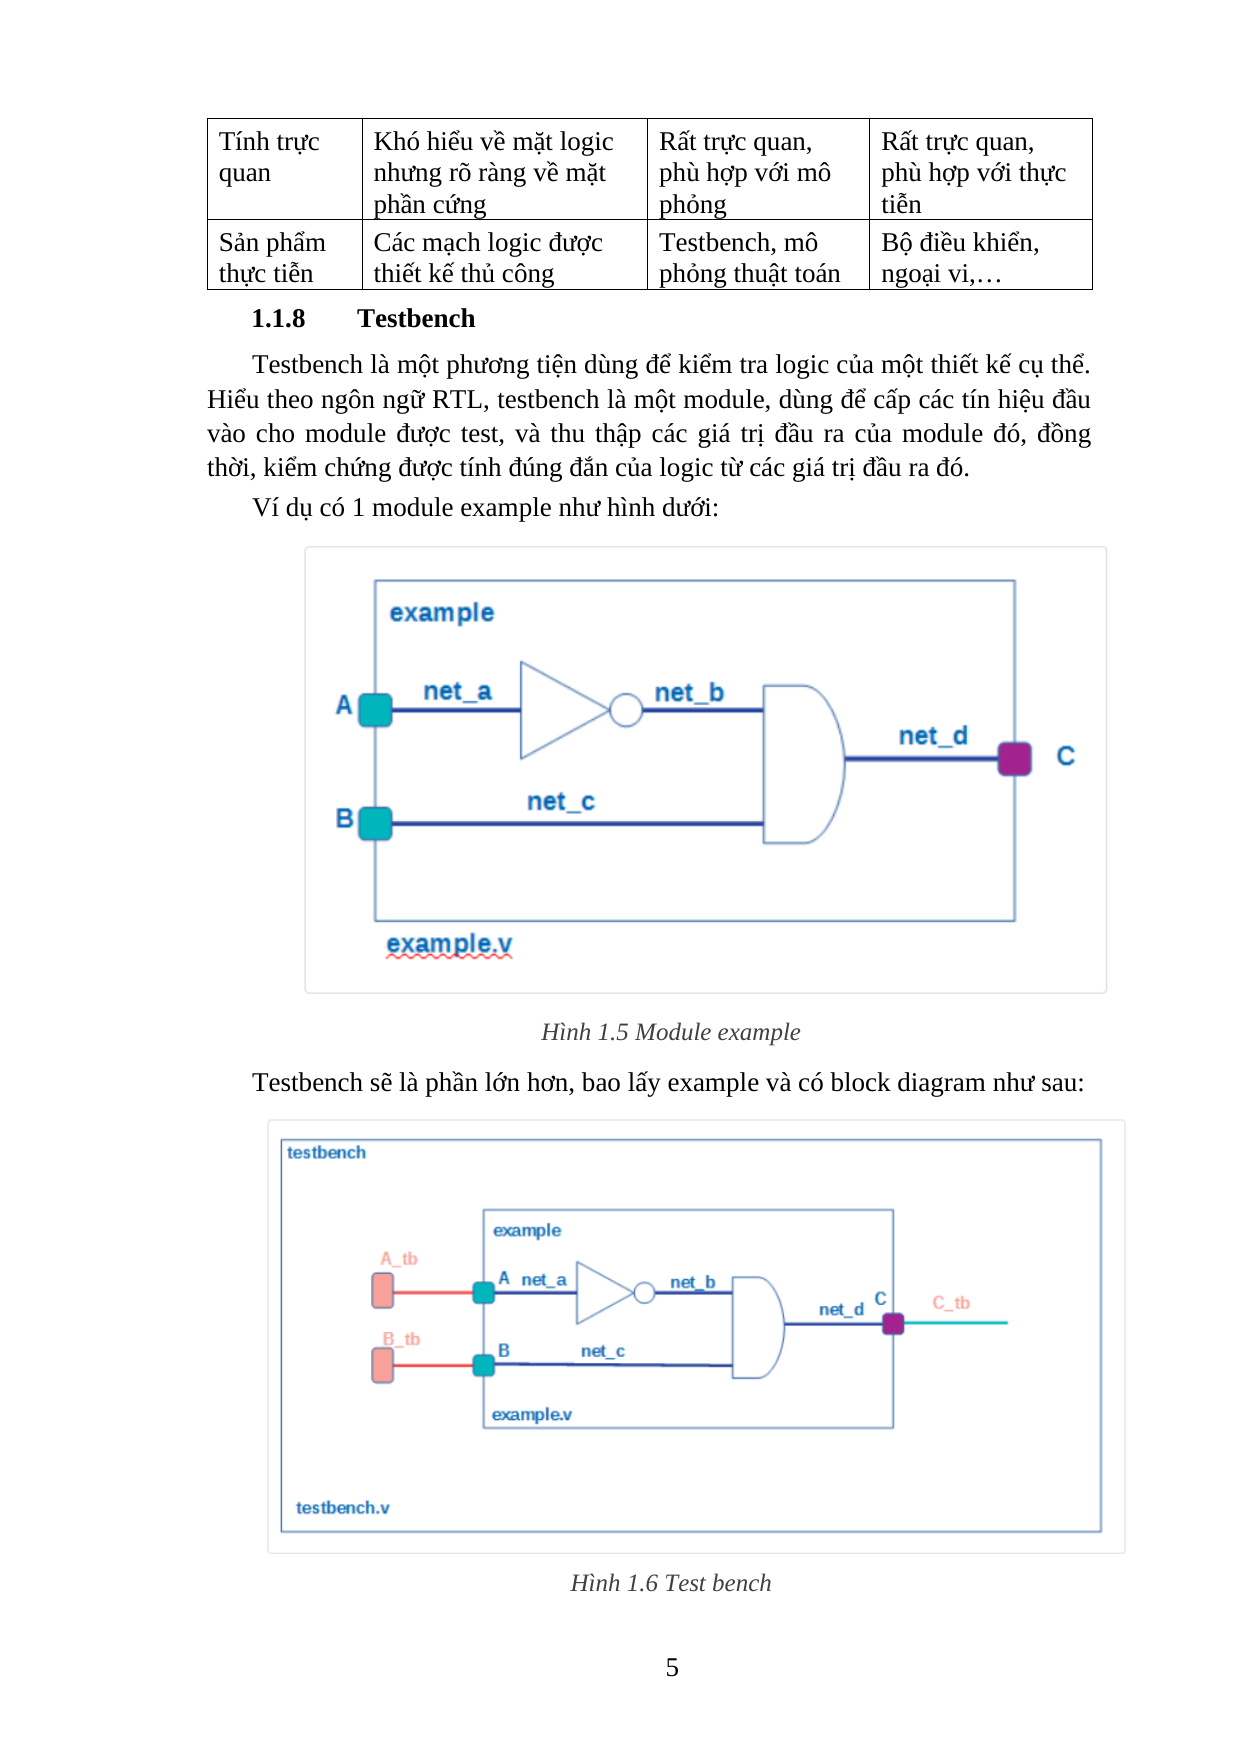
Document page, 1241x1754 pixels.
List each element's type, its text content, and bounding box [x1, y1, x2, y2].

text Ví dụ có 1 module example như hình dưới: [207, 492, 1092, 523]
table_cell Rất trực quan, phù hợp với thực tiễn [870, 119, 1092, 219]
table_cell Sản phẩm thực tiễn [208, 220, 362, 288]
table_cell Testbench, mô phỏng thuật toán [648, 220, 869, 288]
table_cell Bộ điều khiển, ngoại vi,… [870, 220, 1092, 288]
table_cell Rất trực quan, phù hợp với mô phỏng [648, 119, 869, 219]
table_cell Tính trực quan [208, 119, 362, 219]
text Testbench là một phương tiện dùng để kiểm tra logic của một thiết kế cụ thể. Hiểu theo ngôn ngữ RTL, testbench là một module, dùng để cấp các tín hiệu đầu vào cho module được test, và thu thập các giá trị đầu ra của module đó, đồng thời, kiểm chứng được tính đúng đắn của logic từ các giá trị đầu ra đó. [207, 349, 1092, 482]
table_cell Các mạch logic được thiết kế thủ công [363, 220, 647, 288]
table_cell Khó hiểu về mặt logic nhưng rõ ràng về mặt phần cứng [363, 119, 647, 219]
subtitle Testbench [251, 302, 1092, 333]
picture [251, 532, 1138, 1008]
text Testbench sẽ là phần lớn hơn, bao lấy example và có block diagram như sau: [207, 1066, 1092, 1097]
picture [251, 1106, 1138, 1559]
